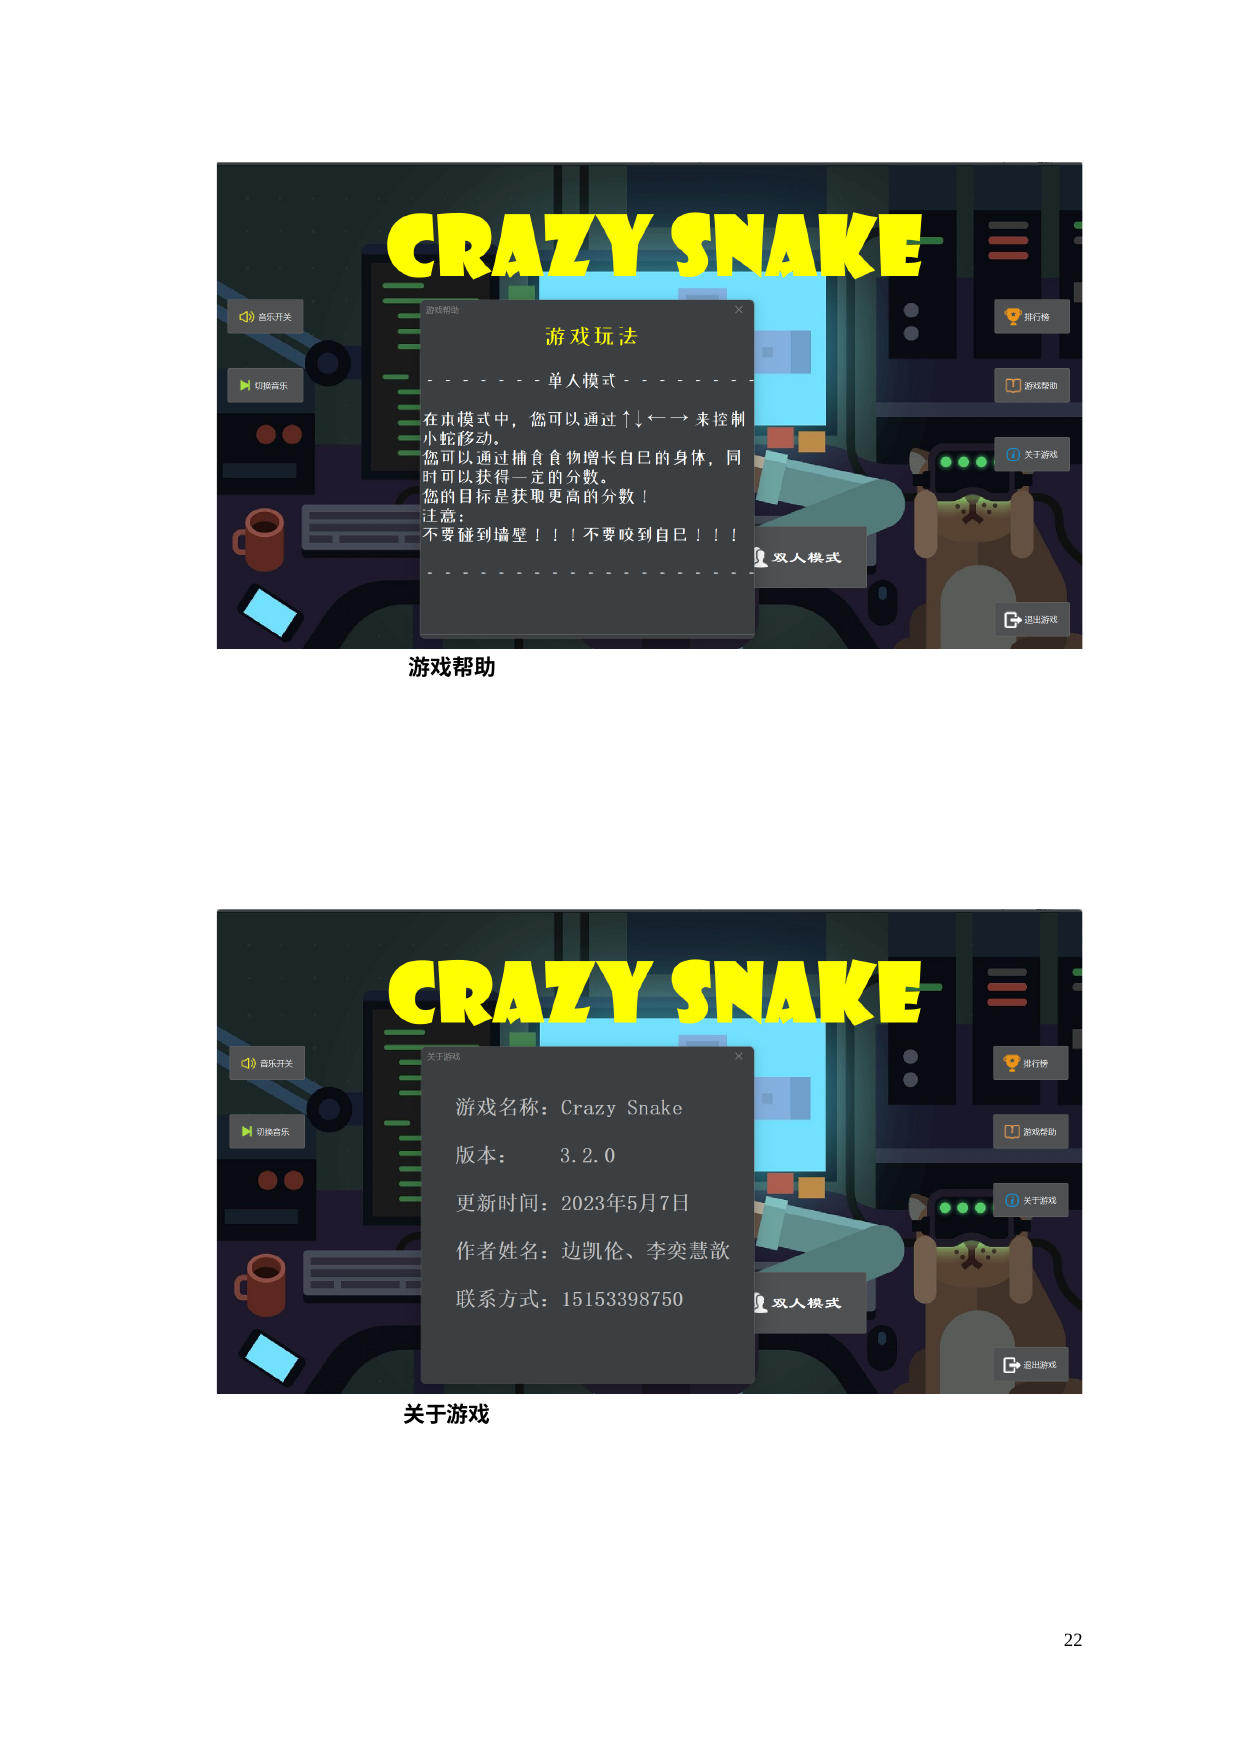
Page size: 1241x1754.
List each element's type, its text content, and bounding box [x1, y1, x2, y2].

picture [216, 162, 1083, 649]
picture [216, 909, 1083, 1394]
text 关于游戏 [217, 1397, 1082, 1429]
text 游戏帮助 [217, 649, 1082, 682]
